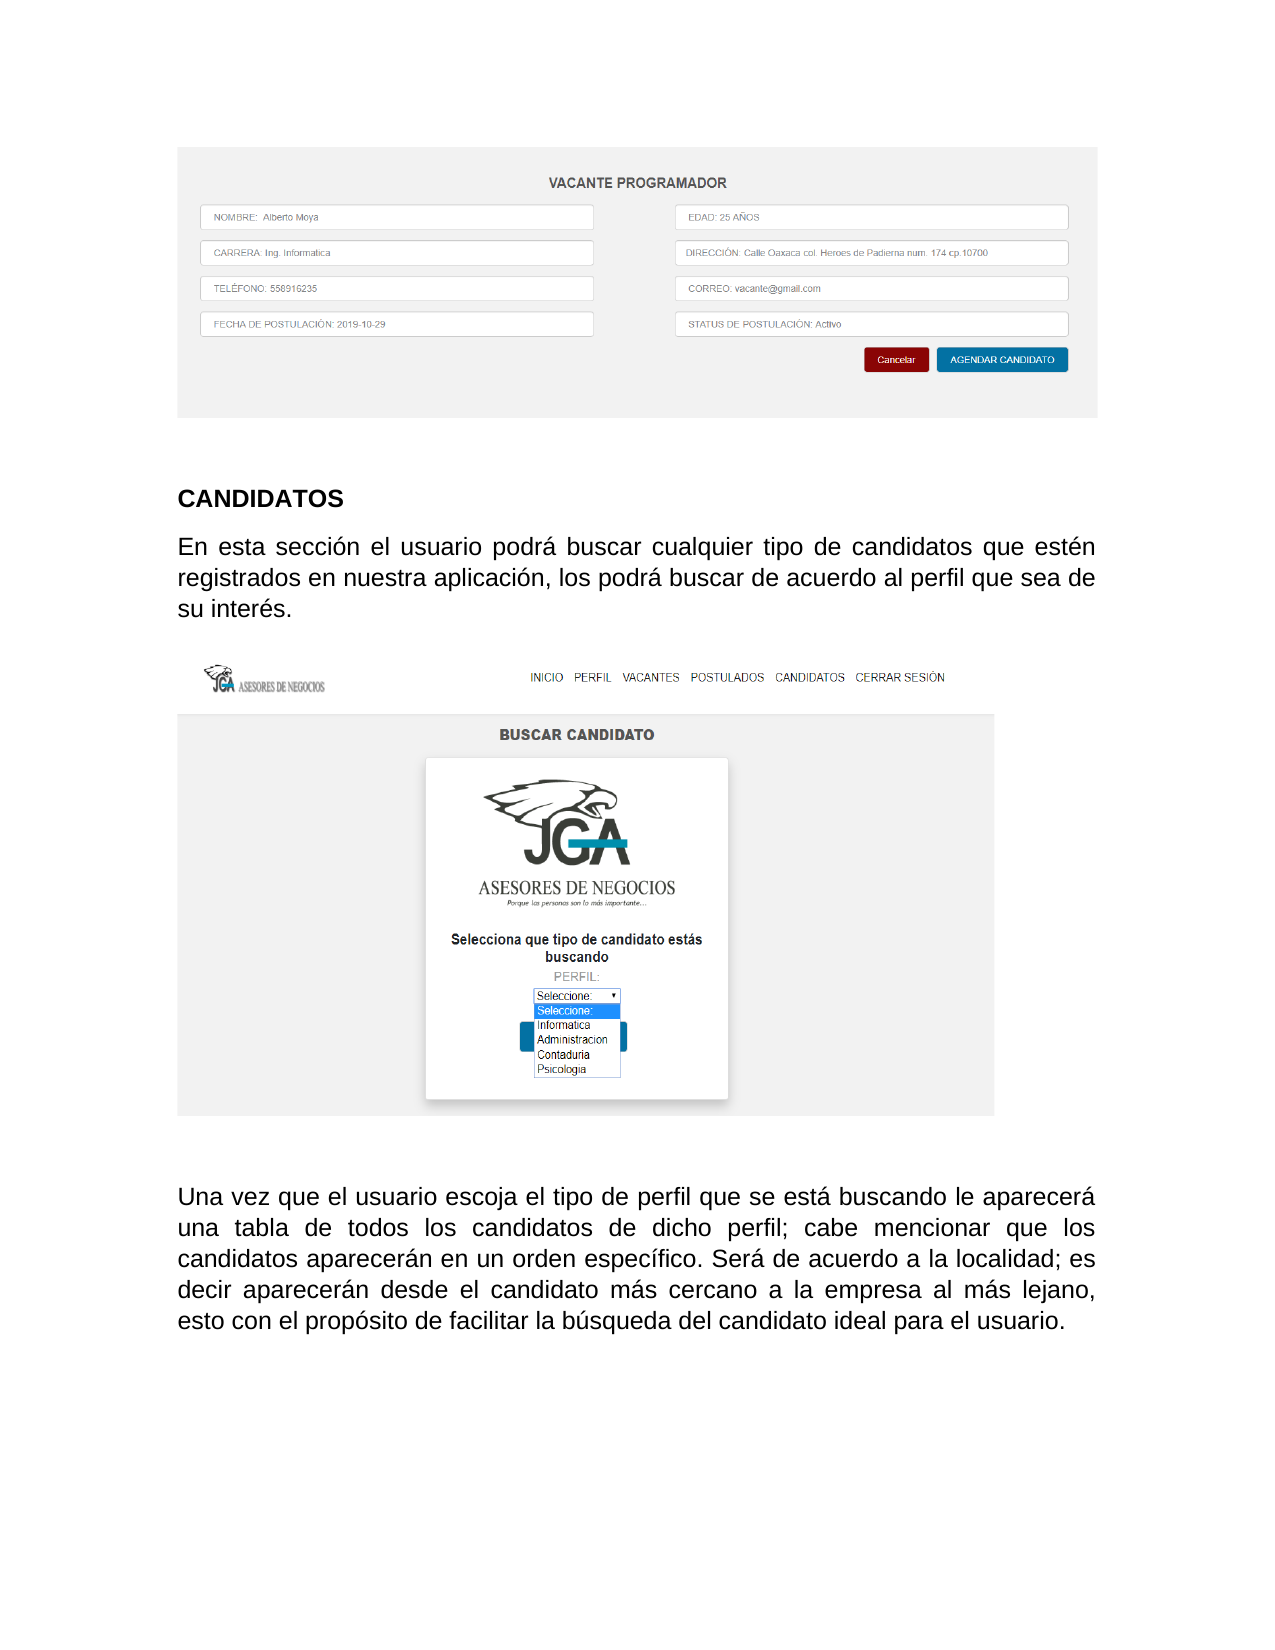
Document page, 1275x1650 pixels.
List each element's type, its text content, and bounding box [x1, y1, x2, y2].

text Una vez que el usuario escoja el tipo de perfil que se está buscando le aparecerá una tabla de todos los candidatos de dicho perfil; cabe mencionar que los candidatos aparecerán en un orden específico. Será de acuerdo a la localidad; es decir aparecerán desde el candidato más cercano a la empresa al más lejano, esto con el propósito de facilitar la búsqueda del candidato ideal para el usuario. [177, 1182, 1098, 1335]
picture [177, 147, 1098, 418]
picture [177, 642, 995, 1116]
text En esta sección el usuario podrá buscar cualquier tipo de candidatos que estén registrados en nuestra aplicación, los podrá buscar de acuerdo al perfil que sea de su interés. [177, 532, 1098, 623]
text CANDIDATOS [177, 484, 1098, 513]
